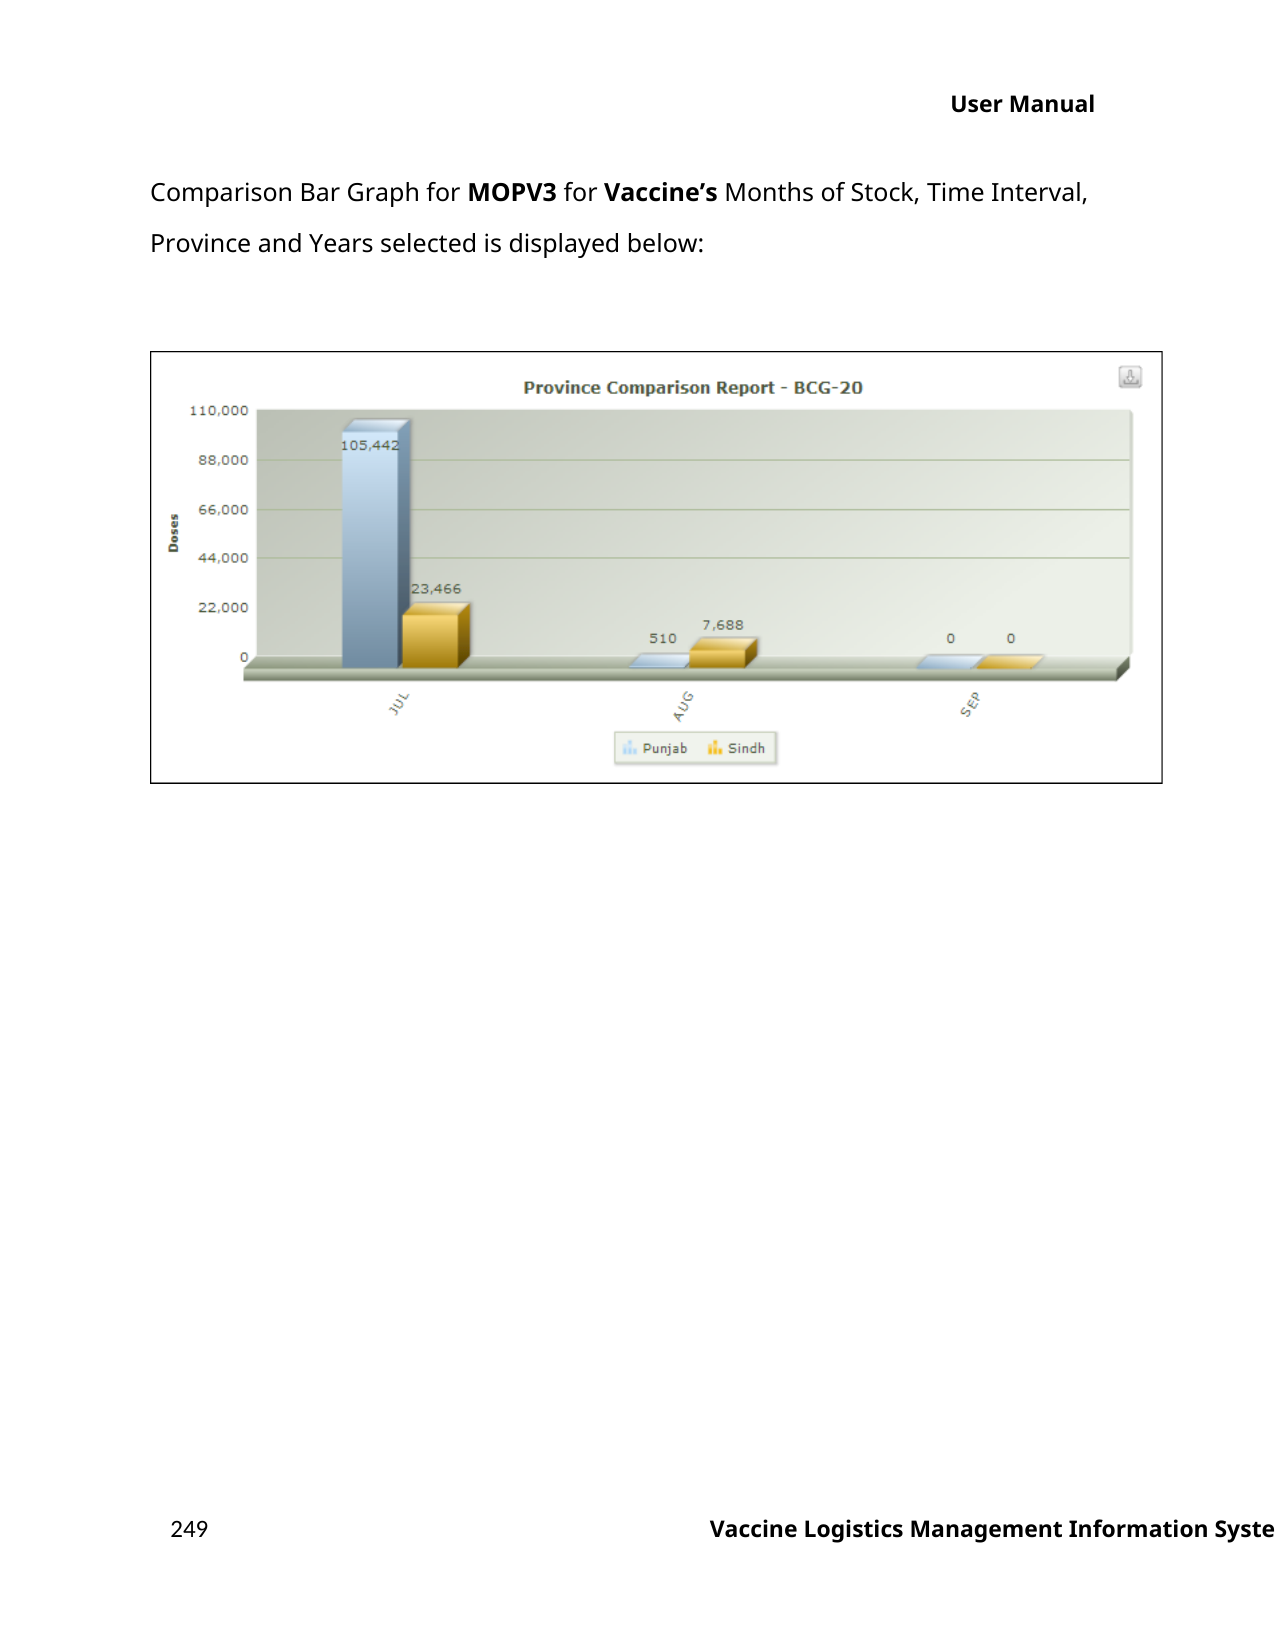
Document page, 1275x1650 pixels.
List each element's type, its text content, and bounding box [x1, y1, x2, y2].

text Comparison Bar Graph for MOPV3 for Vaccine’s Months of Stock, Time Interval, Province and Years selected is displayed below: [150, 175, 1125, 260]
picture [150, 351, 1163, 784]
